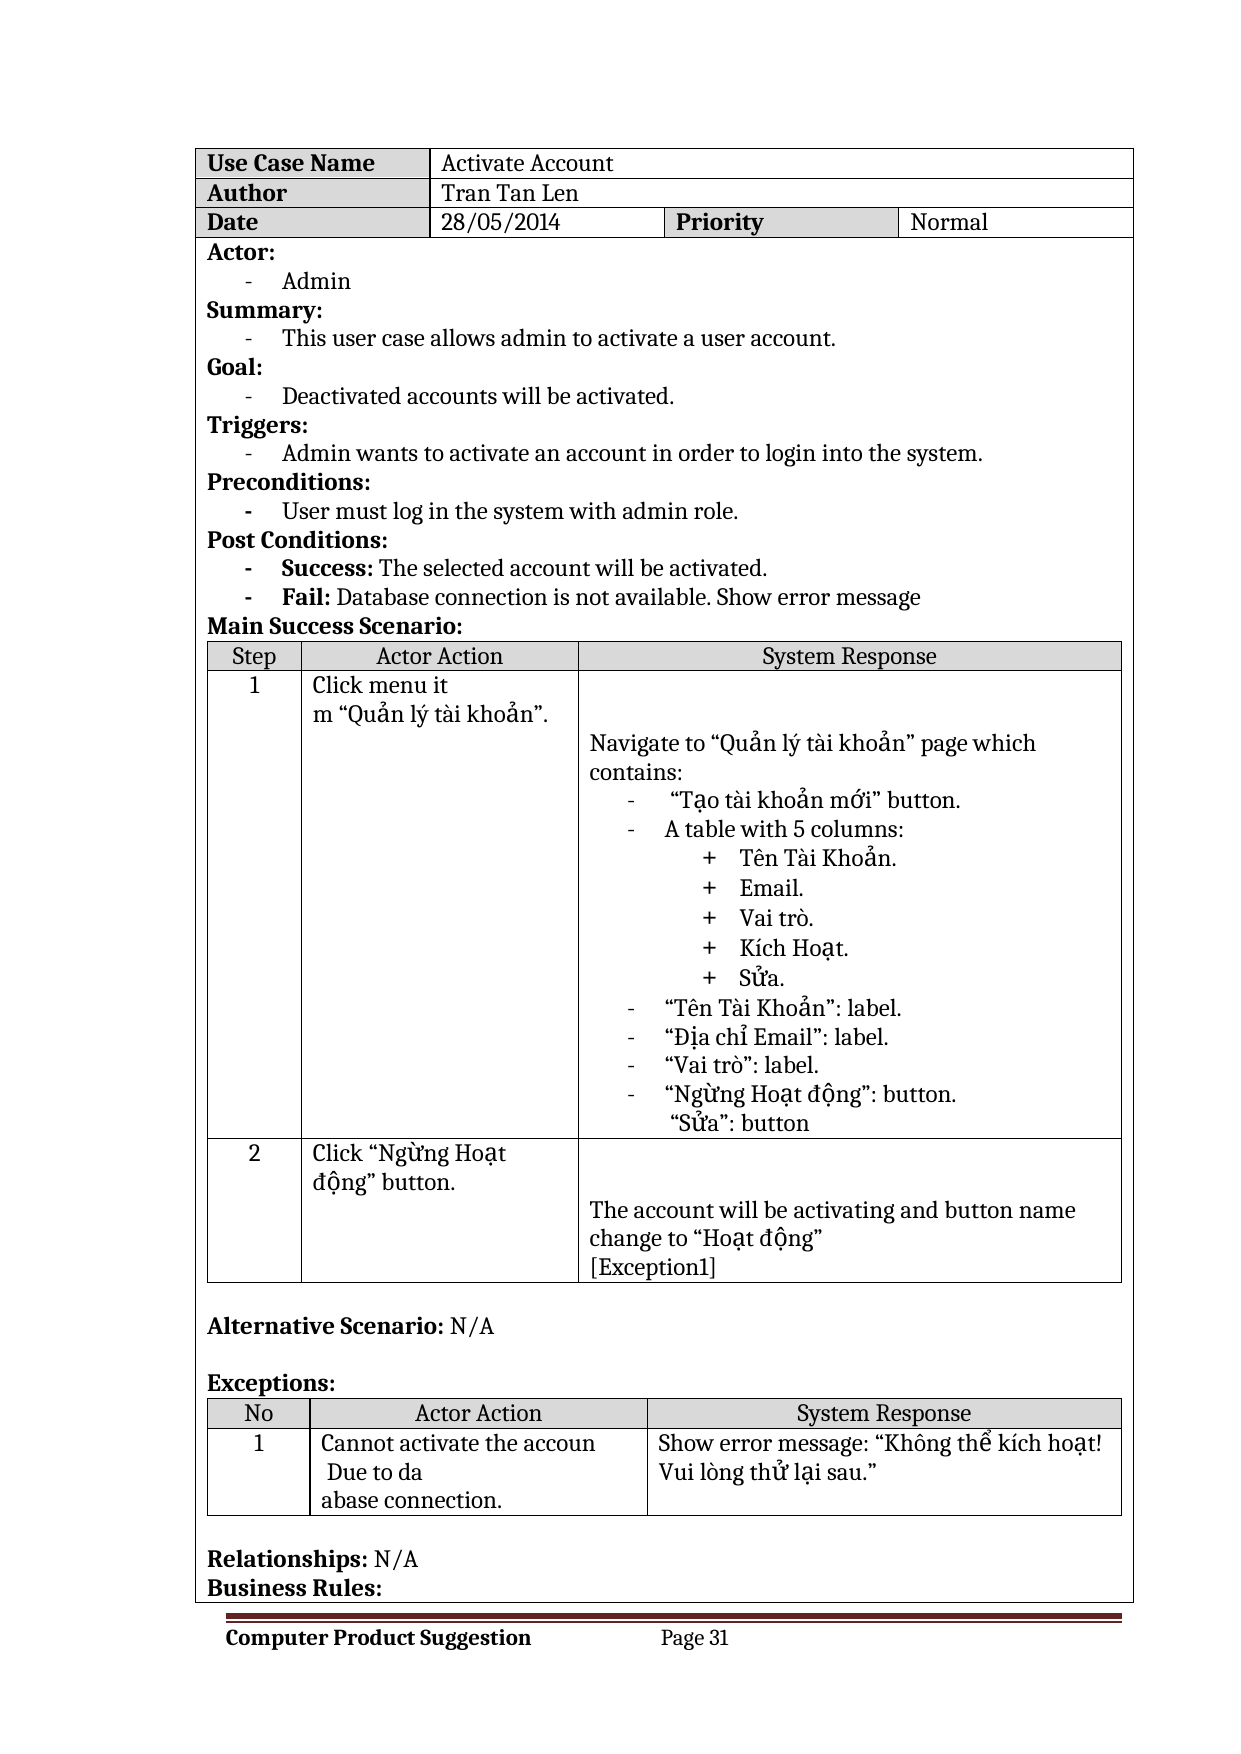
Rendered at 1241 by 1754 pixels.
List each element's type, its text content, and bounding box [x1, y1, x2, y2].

table_cell Use Case Name [196, 149, 429, 177]
table_cell Priority [665, 208, 898, 237]
table_cell Tran Tan Len [431, 179, 1133, 207]
table_cell 28/05/2014 [431, 208, 664, 237]
table_cell Date [196, 208, 429, 237]
table_cell Activate Account [431, 149, 1133, 177]
table_cell Author [196, 179, 429, 207]
table_cell Normal [899, 208, 1133, 237]
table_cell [196, 238, 1133, 1602]
